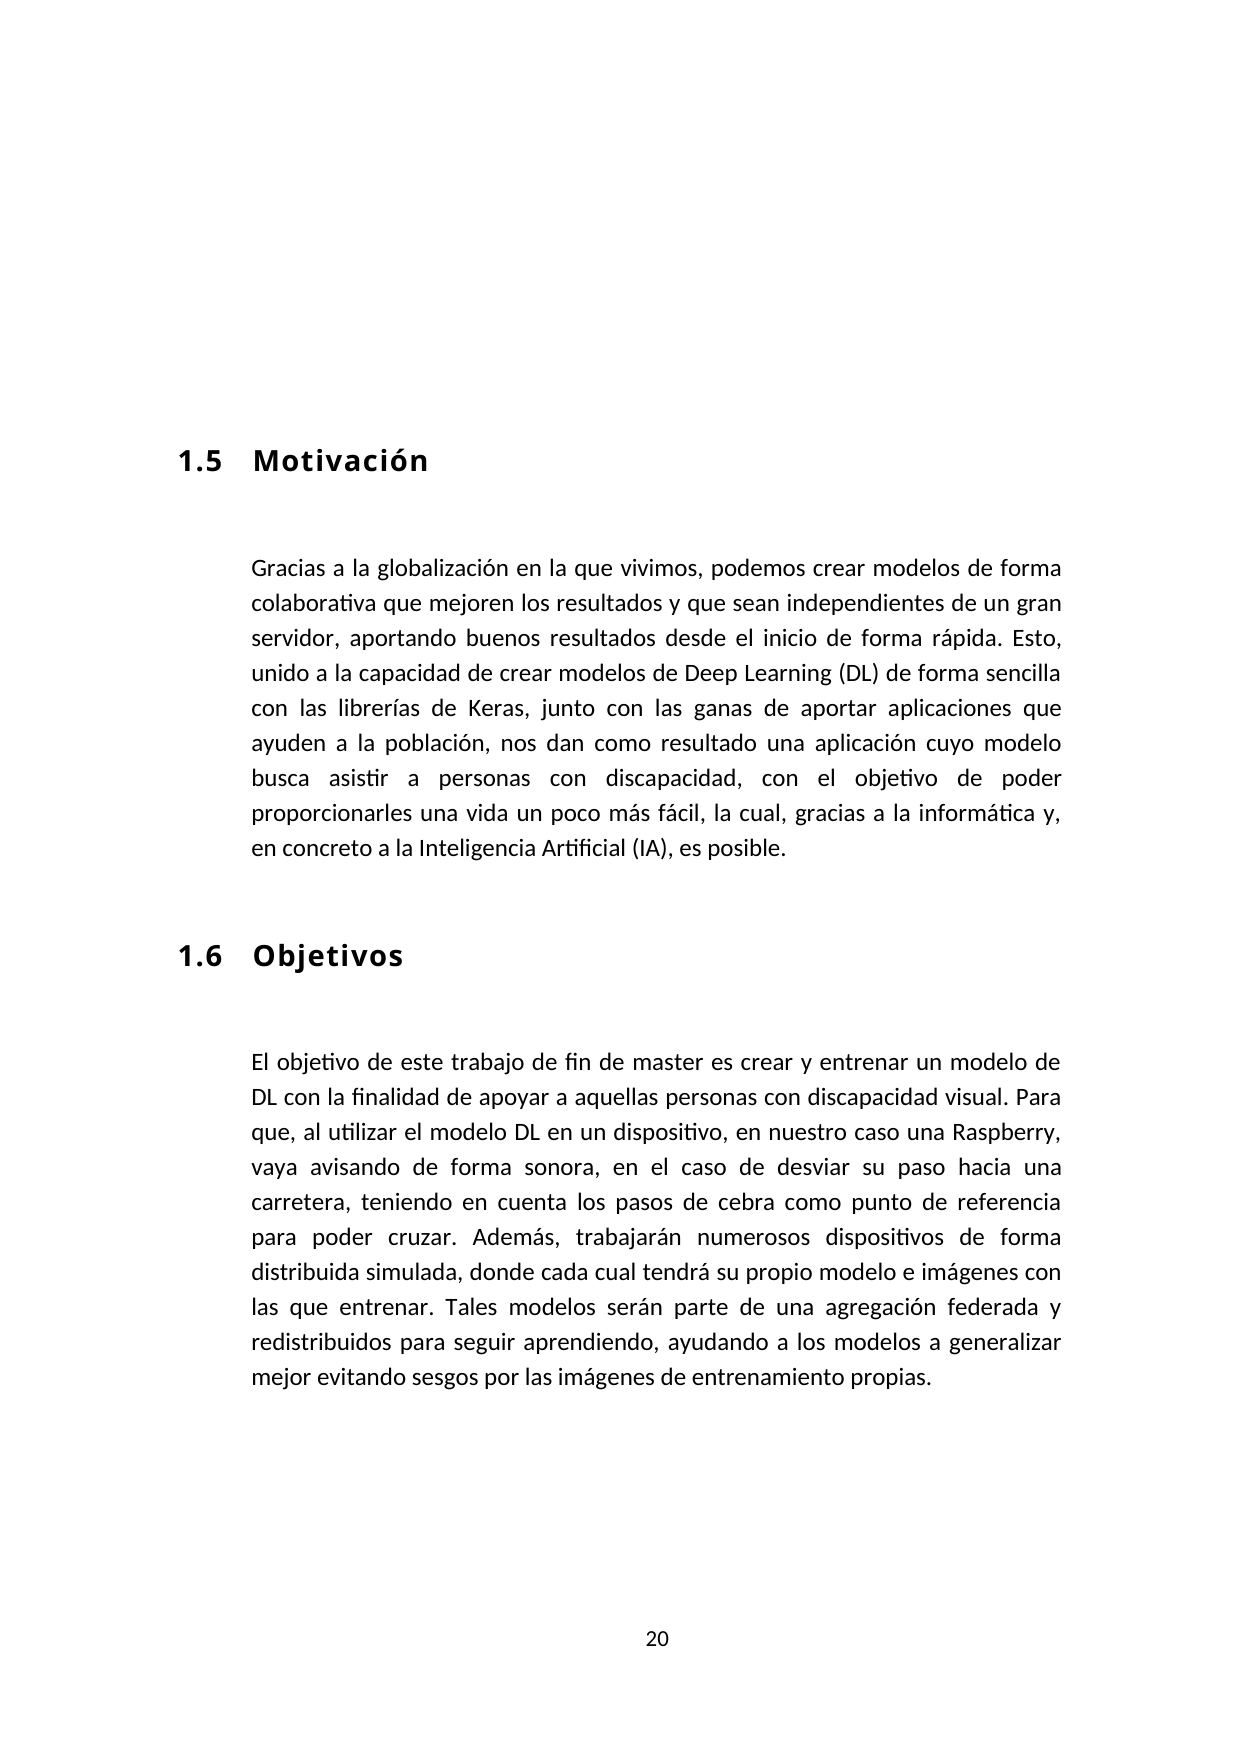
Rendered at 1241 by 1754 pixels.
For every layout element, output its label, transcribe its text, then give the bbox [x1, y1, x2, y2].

subtitle Motivación [177, 441, 1063, 480]
text El objetivo de este trabajo de fin de master es crear y entrenar un modelo de DL con la finalidad de apoyar a aquellas personas con discapacidad visual. Para que, al utilizar el modelo DL en un dispositivo, en nuestro caso una Raspberry, vaya avisando de forma sonora, en el caso de desviar su paso hacia una carretera, teniendo en cuenta los pasos de cebra como punto de referencia para poder cruzar. Además, trabajarán numerosos dispositivos de forma distribuida simulada, donde cada cual tendrá su propio modelo e imágenes con las que entrenar. Tales modelos serán parte de una agregación federada y redistribuidos para seguir aprendiendo, ayudando a los modelos a generalizar mejor evitando sesgos por las imágenes de entrenamiento propias. [251, 1046, 1063, 1392]
text Gracias a la globalización en la que vivimos, podemos crear modelos de forma colaborativa que mejoren los resultados y que sean independientes de un gran servidor, aportando buenos resultados desde el inicio de forma rápida. Esto, unido a la capacidad de crear modelos de Deep Learning (DL) de forma sencilla con las librerías de Keras, junto con las ganas de aportar aplicaciones que ayuden a la población, nos dan como resultado una aplicación cuyo modelo busca asistir a personas con discapacidad, con el objetivo de poder proporcionarles una vida un poco más fácil, la cual, gracias a la informática y, en concreto a la Inteligencia Artificial (IA), es posible. [251, 552, 1063, 862]
subtitle Objetivos [177, 935, 1063, 975]
